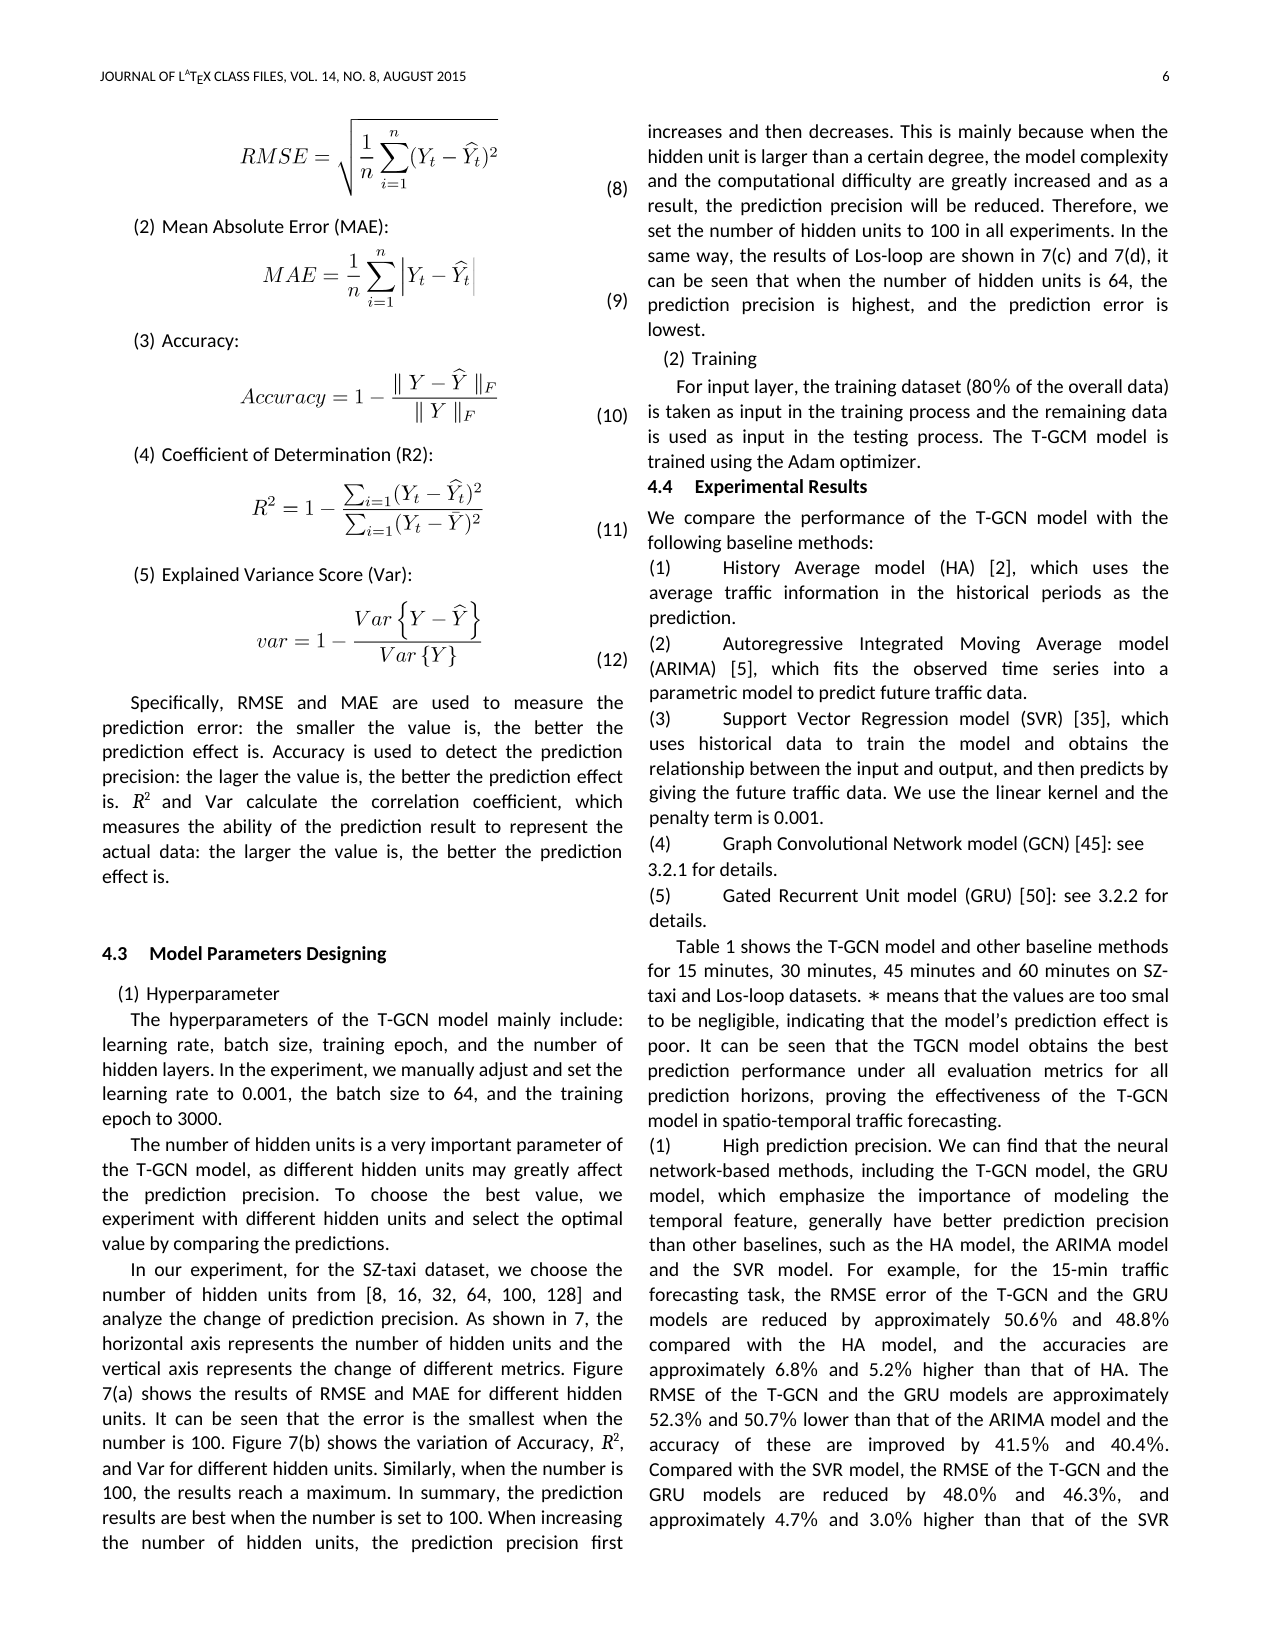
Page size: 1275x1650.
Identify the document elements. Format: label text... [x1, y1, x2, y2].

picture [256, 600, 482, 667]
text Table 1 shows the T-GCN model and other baseline methods for 15 minutes, 30 minutes, 45 minutes and 60 minutes on SZ-taxi and Los-loop datasets. ∗ means that the values are too smal to be negligible, indicating that the model’s prediction effect is poor. It can be seen that the TGCN model obtains the best prediction performance under all evaluation metrics for all prediction horizons, proving the effectiveness of the T-GCN model in spatio-temporal traffic forecasting. [647, 934, 1169, 1132]
picture [262, 249, 475, 307]
list Hyperparameter [117, 981, 624, 1006]
text The hyperparameters of the T-GCN model mainly include: learning rate, batch size, training epoch, and the number of hidden layers. In the experiment, we manually adjust and set the learning rate to 0.001, the batch size to 64, and the training epoch to 3000. [102, 1007, 624, 1131]
picture [239, 367, 498, 423]
list Explained Variance Score (Var): [133, 562, 624, 586]
list Training [663, 346, 1169, 370]
subtitle Model Parameters Designing [102, 941, 624, 965]
subtitle Experimental Results [647, 475, 1169, 499]
text In our experiment, for the SZ-taxi dataset, we choose the number of hidden units from [8, 16, 32, 64, 100, 128] and analyze the change of prediction precision. As shown in 7, the horizontal axis represents the number of hidden units and the vertical axis represents the change of different metrics. Figure 7(a) shows the results of RMSE and MAE for different hidden units. It can be seen that the error is the smallest when the number is 100. Figure 7(b) shows the variation of Accuracy, R2, and Var for different hidden units. Similarly, when the number is 100, the results reach a maximum. In summary, the prediction results are best when the number is set to 100. When increasing the number of hidden units, the prediction precision first increases and then decreases. This is mainly because when the hidden unit is larger than a certain degree, the model complexity and the computational difficulty are greatly increased and as a result, the prediction precision will be reduced. Therefore, we set the number of hidden units to 100 in all experiments. In the same way, the results of Los-loop are shown in 7(c) and 7(d), it can be seen that when the number of hidden units is 64, the prediction precision is highest, and the prediction error is lowest. [647, 119, 1169, 342]
picture [252, 479, 483, 536]
list Accuracy: [133, 328, 624, 352]
text The number of hidden units is a very important parameter of the T-GCN model, as different hidden units may greatly affect the prediction precision. To choose the best value, we experiment with different hidden units and select the optimal value by comparing the predictions. [102, 1132, 624, 1255]
list Graph Convolutional Network model (GCN) [45]: see [649, 831, 1169, 855]
list History Average model (HA) [2], which uses the average traffic information in the historical periods as the prediction. [649, 556, 1169, 629]
text In our experiment, for the SZ-taxi dataset, we choose the number of hidden units from [8, 16, 32, 64, 100, 128] and analyze the change of prediction precision. As shown in 7, the horizontal axis represents the number of hidden units and the vertical axis represents the change of different metrics. Figure 7(a) shows the results of RMSE and MAE for different hidden units. It can be seen that the error is the smallest when the number is 100. Figure 7(b) shows the variation of Accuracy, R2, and Var for different hidden units. Similarly, when the number is 100, the results reach a maximum. In summary, the prediction results are best when the number is set to 100. When increasing the number of hidden units, the prediction precision first increases and then decreases. This is mainly because when the hidden unit is larger than a certain degree, the model complexity and the computational difficulty are greatly increased and as a result, the prediction precision will be reduced. Therefore, we set the number of hidden units to 100 in all experiments. In the same way, the results of Los-loop are shown in 7(c) and 7(d), it can be seen that when the number of hidden units is 64, the prediction precision is highest, and the prediction error is lowest. [102, 1257, 624, 1554]
text For input layer, the training dataset (80% of the overall data) is taken as input in the training process and the remaining data is used as input in the testing process. The T-GCM model is trained using the Adam optimizer. [647, 374, 1169, 473]
list Support Vector Regression model (SVR) [35], which uses historical data to train the model and obtains the relationship between the input and output, and then predicts by giving the future traffic data. We use the linear kernel and the penalty term is 0.001. [649, 706, 1169, 829]
text Specifically, RMSE and MAE are used to measure the prediction error: the smaller the value is, the better the prediction effect is. Accuracy is used to detect the prediction precision: the lager the value is, the better the prediction effect is. R2 and Var calculate the correlation coefficient, which measures the ability of the prediction result to represent the actual data: the larger the value is, the better the prediction effect is. [102, 690, 624, 888]
list Mean Absolute Error (MAE): [133, 214, 624, 238]
list Gated Recurrent Unit model (GRU) [50]: see 3.2.2 for details. [649, 883, 1169, 932]
text We compare the performance of the T-GCN model with the following baseline methods: [647, 505, 1169, 554]
list Coefficient of Determination (R2): [133, 442, 624, 466]
list Autoregressive Integrated Moving Average model (ARIMA) [5], which fits the observed time series into a parametric model to predict future traffic data. [649, 631, 1169, 704]
text 3.2.1 for details. [647, 858, 1169, 882]
picture [239, 119, 499, 196]
